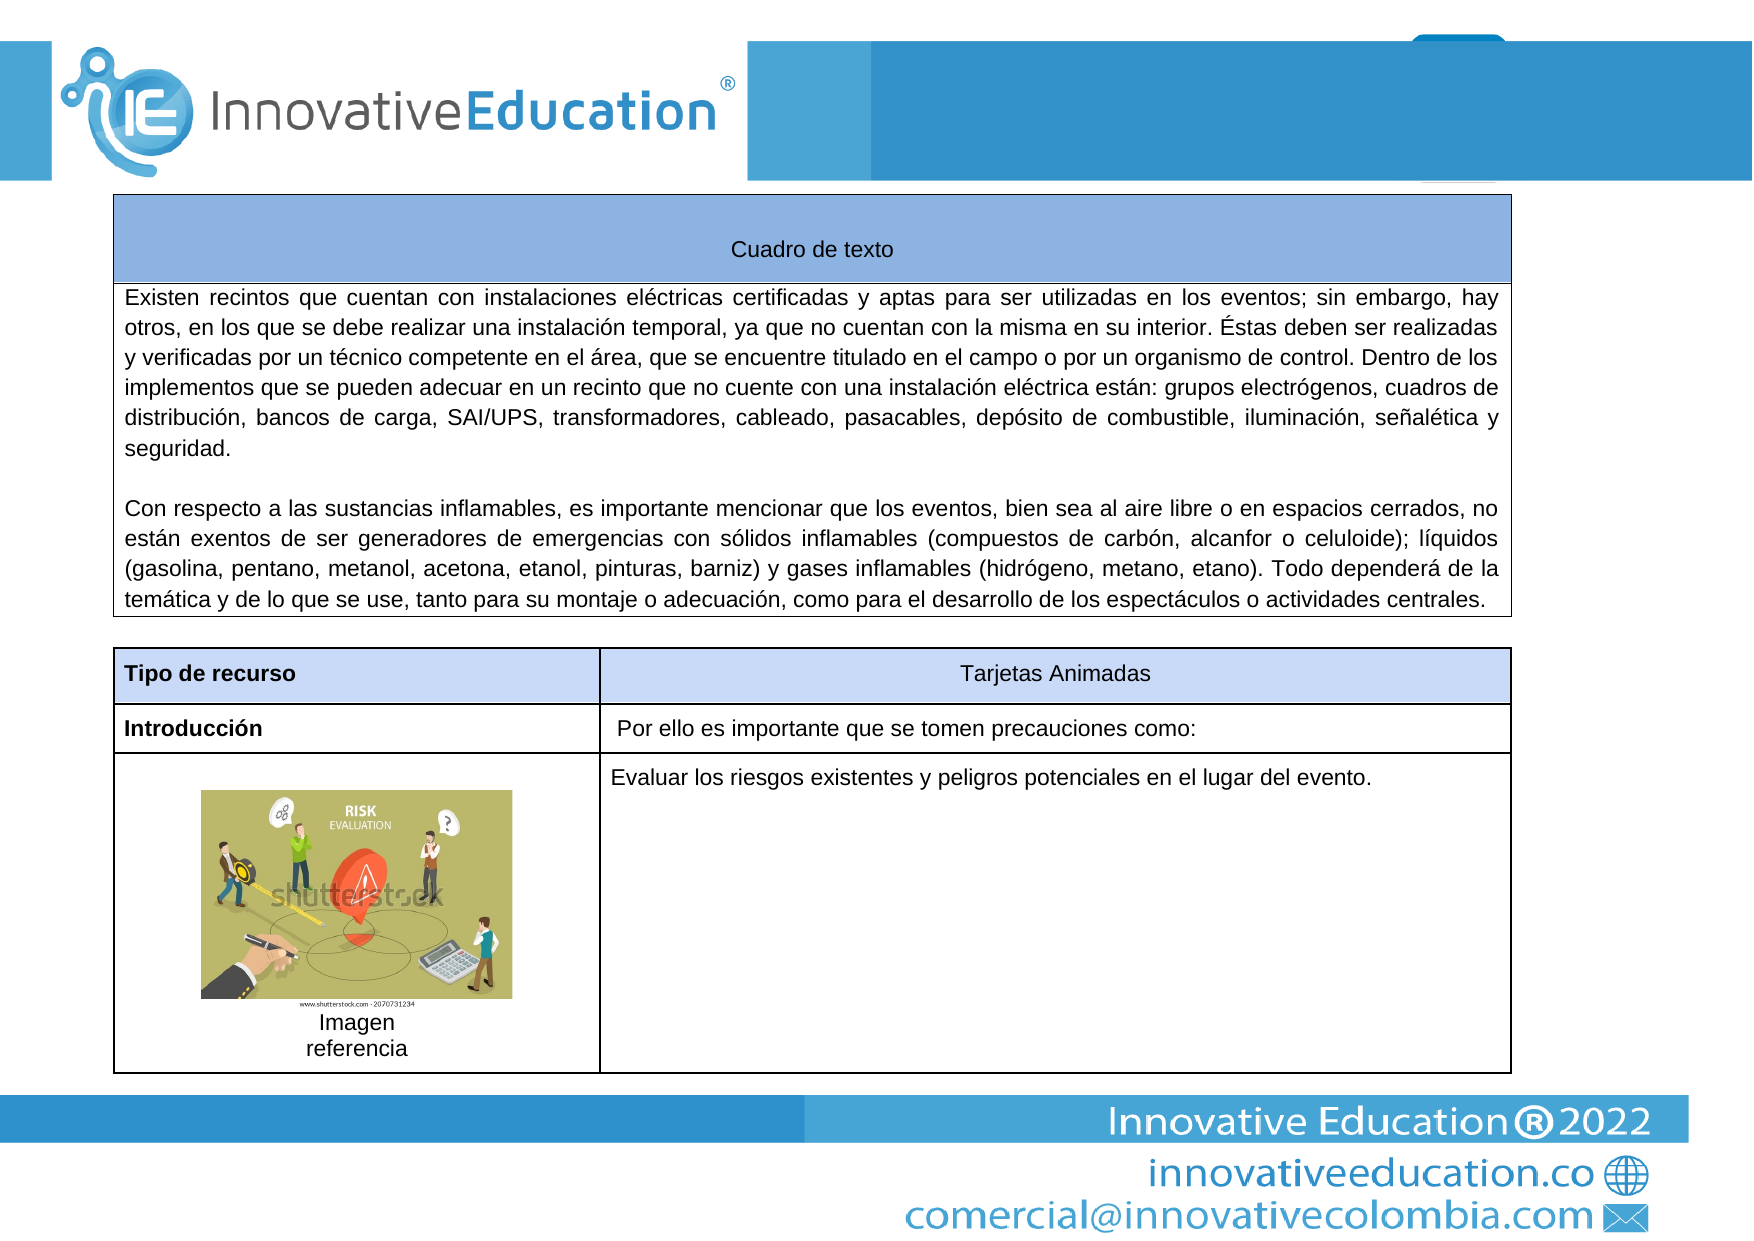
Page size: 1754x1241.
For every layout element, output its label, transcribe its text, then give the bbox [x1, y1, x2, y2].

picture [0, 1093, 1689, 1239]
picture [201, 790, 513, 1009]
table_cell Evaluar los riesgos existentes y peligros potenciales en el lugar del evento. [601, 754, 1510, 1072]
table_header Cuadro de texto [114, 195, 1511, 282]
table_header Tarjetas Animadas [601, 649, 1510, 702]
table_cell Imagen referencia:https://image.shutterstock.com/image-vector/3d-isometric-flat-vector-conceptual-600w-2070731234.jpg Imagen: 623800_i_23 [115, 754, 599, 1072]
table_cell Por ello es importante que se tomen precauciones como: [601, 705, 1510, 752]
table_cell Introducción [115, 705, 599, 752]
table_header Tipo de recurso [115, 649, 599, 702]
picture [0, 28, 1752, 194]
table_cell Existen recintos que cuentan con instalaciones eléctricas certificadas y aptas para ser utilizadas en los eventos; sin embargo, hay otros, en los que se debe realizar una instalación temporal, ya que no cuentan con la misma en su interior. Éstas deben ser realizadas y verificadas por un técnico competente en el área, que se encuentre titulado en el campo o por un organismo de control. Dentro de los implementos que se pueden adecuar en un recinto que no cuente con una instalación eléctrica están: grupos electrógenos, cuadros de distribución, bancos de carga, SAI/UPS, transformadores, cableado, pasacables, depósito de combustible, iluminación, señalética y seguridad. Con respecto a las sustancias inflamables, es importante mencionar que los eventos, bien sea al aire libre o en espacios cerrados, no están exentos de ser generadores de emergencias con sólidos inflamables (compuestos de carbón, alcanfor o celuloide); líquidos (gasolina, pentano, metanol, acetona, etanol, pinturas, barniz) y gases inflamables (hidrógeno, metano, etano). Todo dependerá de la temática y de lo que se use, tanto para su montaje o adecuación, como para el desarrollo de los espectáculos o actividades centrales. [114, 284, 1511, 616]
